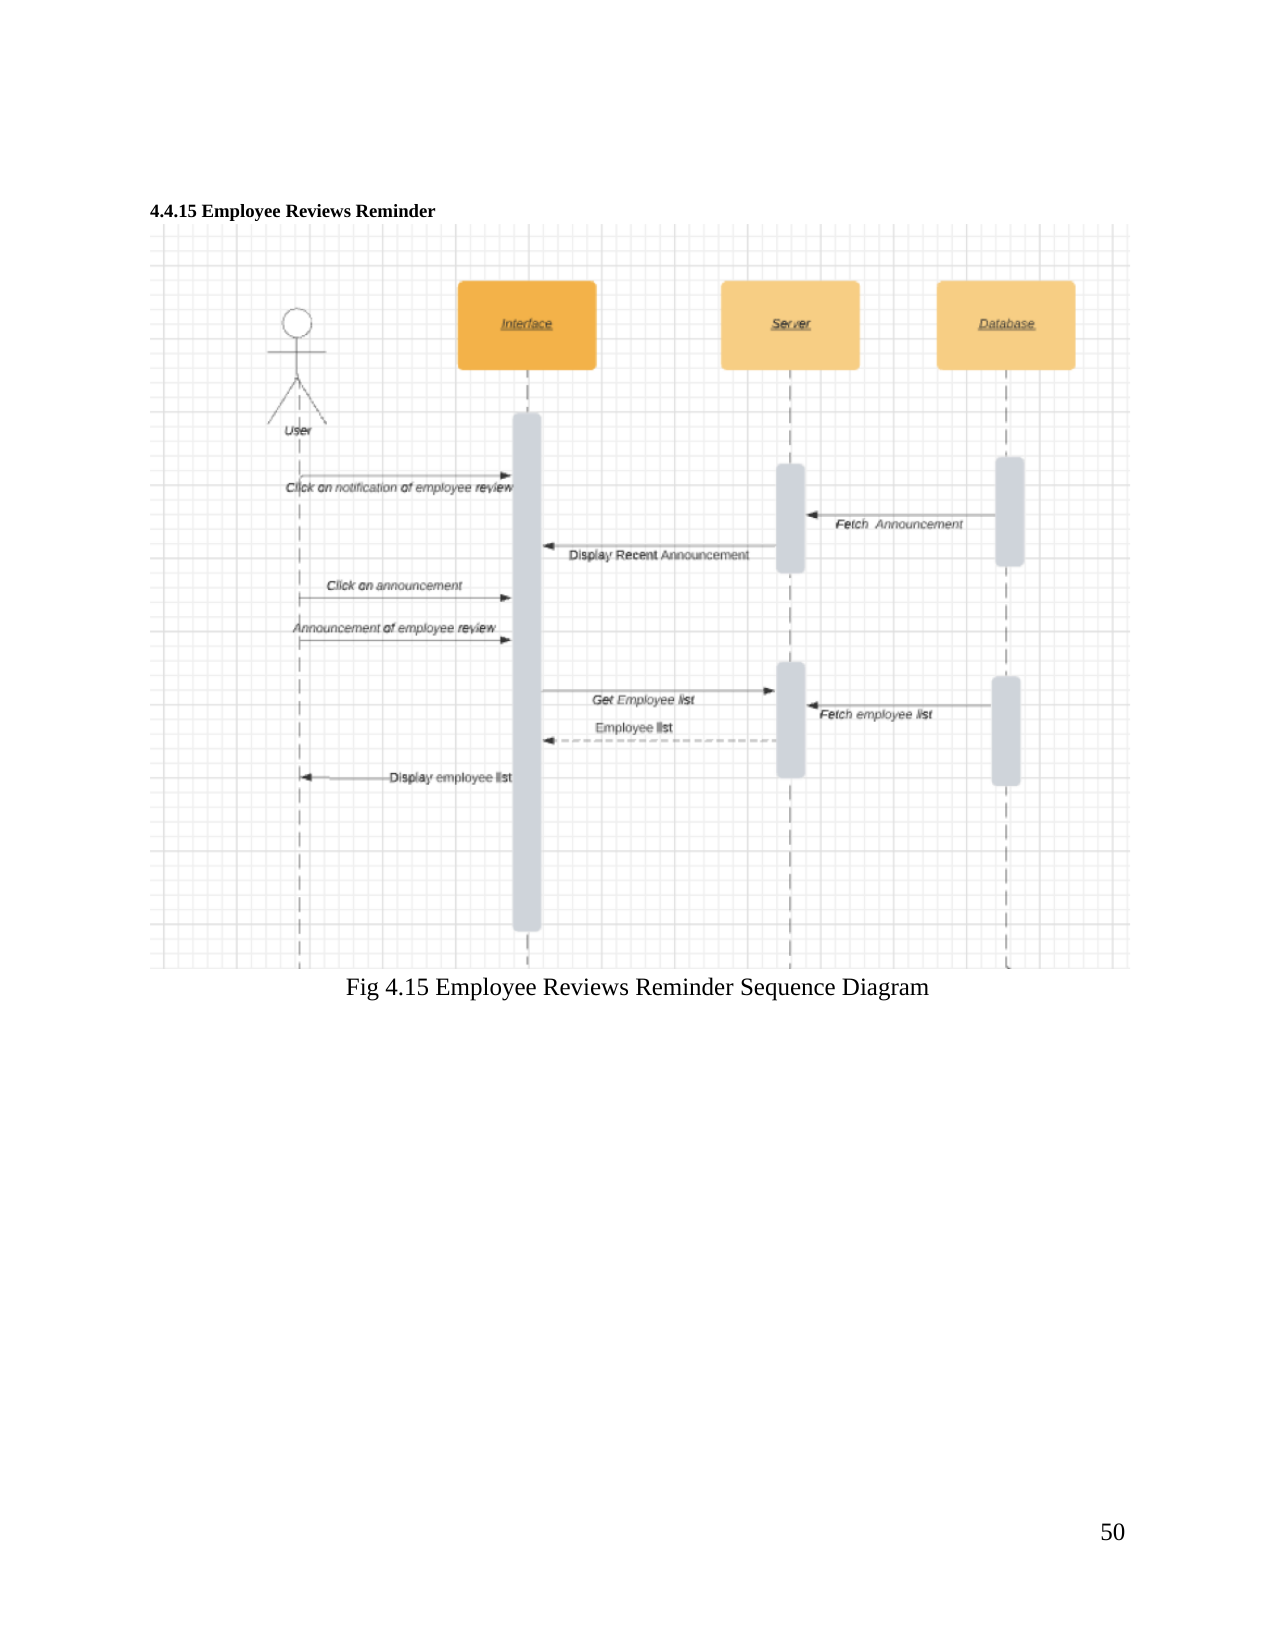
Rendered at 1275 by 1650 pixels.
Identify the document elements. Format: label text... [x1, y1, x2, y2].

text 4.4.15 Employee Reviews Reminder [150, 199, 1125, 221]
text Fig 4.15 Employee Reviews Reminder Sequence Diagram [150, 972, 1125, 1001]
picture [150, 224, 1130, 969]
